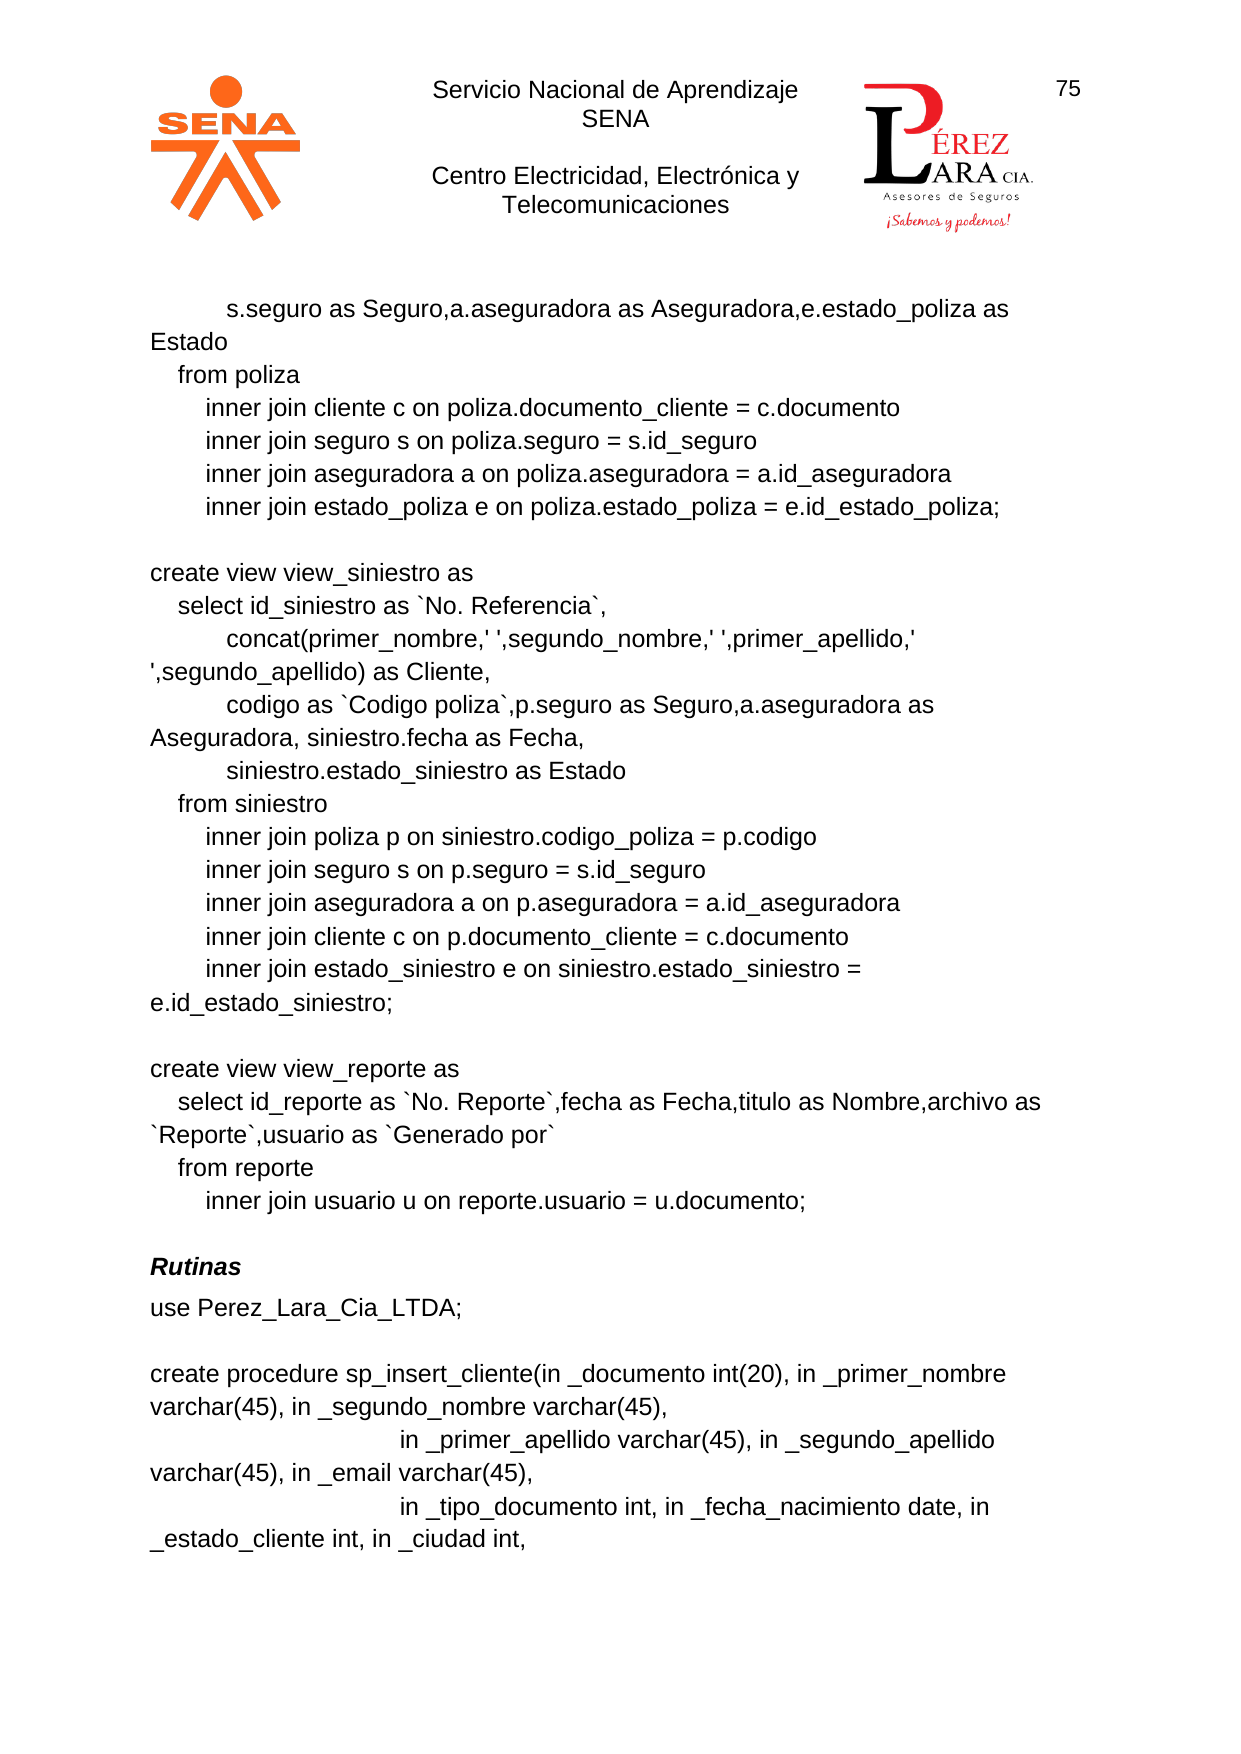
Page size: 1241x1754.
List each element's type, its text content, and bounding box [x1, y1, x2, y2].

text inner join estado_poliza e on poliza.estado_poliza = e.id_estado_poliza; [150, 492, 1090, 521]
text create view view_siniestro as [150, 558, 1090, 587]
text inner join cliente c on poliza.documento_cliente = c.documento [150, 393, 1090, 422]
text inner join usuario u on reporte.usuario = u.documento; [150, 1186, 1090, 1214]
text in _tipo_documento int, in _fecha_nacimiento date, in _estado_cliente int, in _ciudad int, [150, 1491, 1090, 1553]
text s.seguro as Seguro,a.aseguradora as Aseguradora,e.estado_poliza as Estado [150, 294, 1090, 356]
subtitle Rutinas [150, 1252, 1090, 1281]
text from siniestro [150, 789, 1090, 818]
text in _primer_apellido varchar(45), in _segundo_apellido varchar(45), in _email varchar(45), [150, 1425, 1090, 1487]
text create view view_reporte as [150, 1053, 1090, 1082]
text from poliza [150, 360, 1090, 389]
text use Perez_Lara_Cia_LTDA; [150, 1293, 1090, 1322]
text concat(primer_nombre,' ',segundo_nombre,' ',primer_apellido,' ',segundo_apellido) as Cliente, [150, 624, 1090, 686]
text inner join seguro s on poliza.seguro = s.id_seguro [150, 426, 1090, 455]
picture [858, 75, 1037, 246]
text inner join poliza p on siniestro.codigo_poliza = p.codigo [150, 822, 1090, 851]
text create procedure sp_insert_cliente(in _documento int(20), in _primer_nombre varchar(45), in _segundo_nombre varchar(45), [150, 1359, 1090, 1421]
text from reporte [150, 1153, 1090, 1181]
picture [150, 75, 300, 222]
text inner join aseguradora a on poliza.aseguradora = a.id_aseguradora [150, 459, 1090, 488]
text siniestro.estado_siniestro as Estado [150, 756, 1090, 785]
text select id_reporte as `No. Reporte`,fecha as Fecha,titulo as Nombre,archivo as `Reporte`,usuario as `Generado por` [150, 1087, 1090, 1148]
text inner join estado_siniestro e on siniestro.estado_siniestro = e.id_estado_siniestro; [150, 954, 1090, 1016]
text inner join cliente c on p.documento_cliente = c.documento [150, 921, 1090, 950]
text inner join aseguradora a on p.aseguradora = a.id_aseguradora [150, 888, 1090, 917]
text select id_siniestro as `No. Referencia`, [150, 591, 1090, 620]
text codigo as `Codigo poliza`,p.seguro as Seguro,a.aseguradora as Aseguradora, siniestro.fecha as Fecha, [150, 690, 1090, 752]
text inner join seguro s on p.seguro = s.id_seguro [150, 855, 1090, 884]
